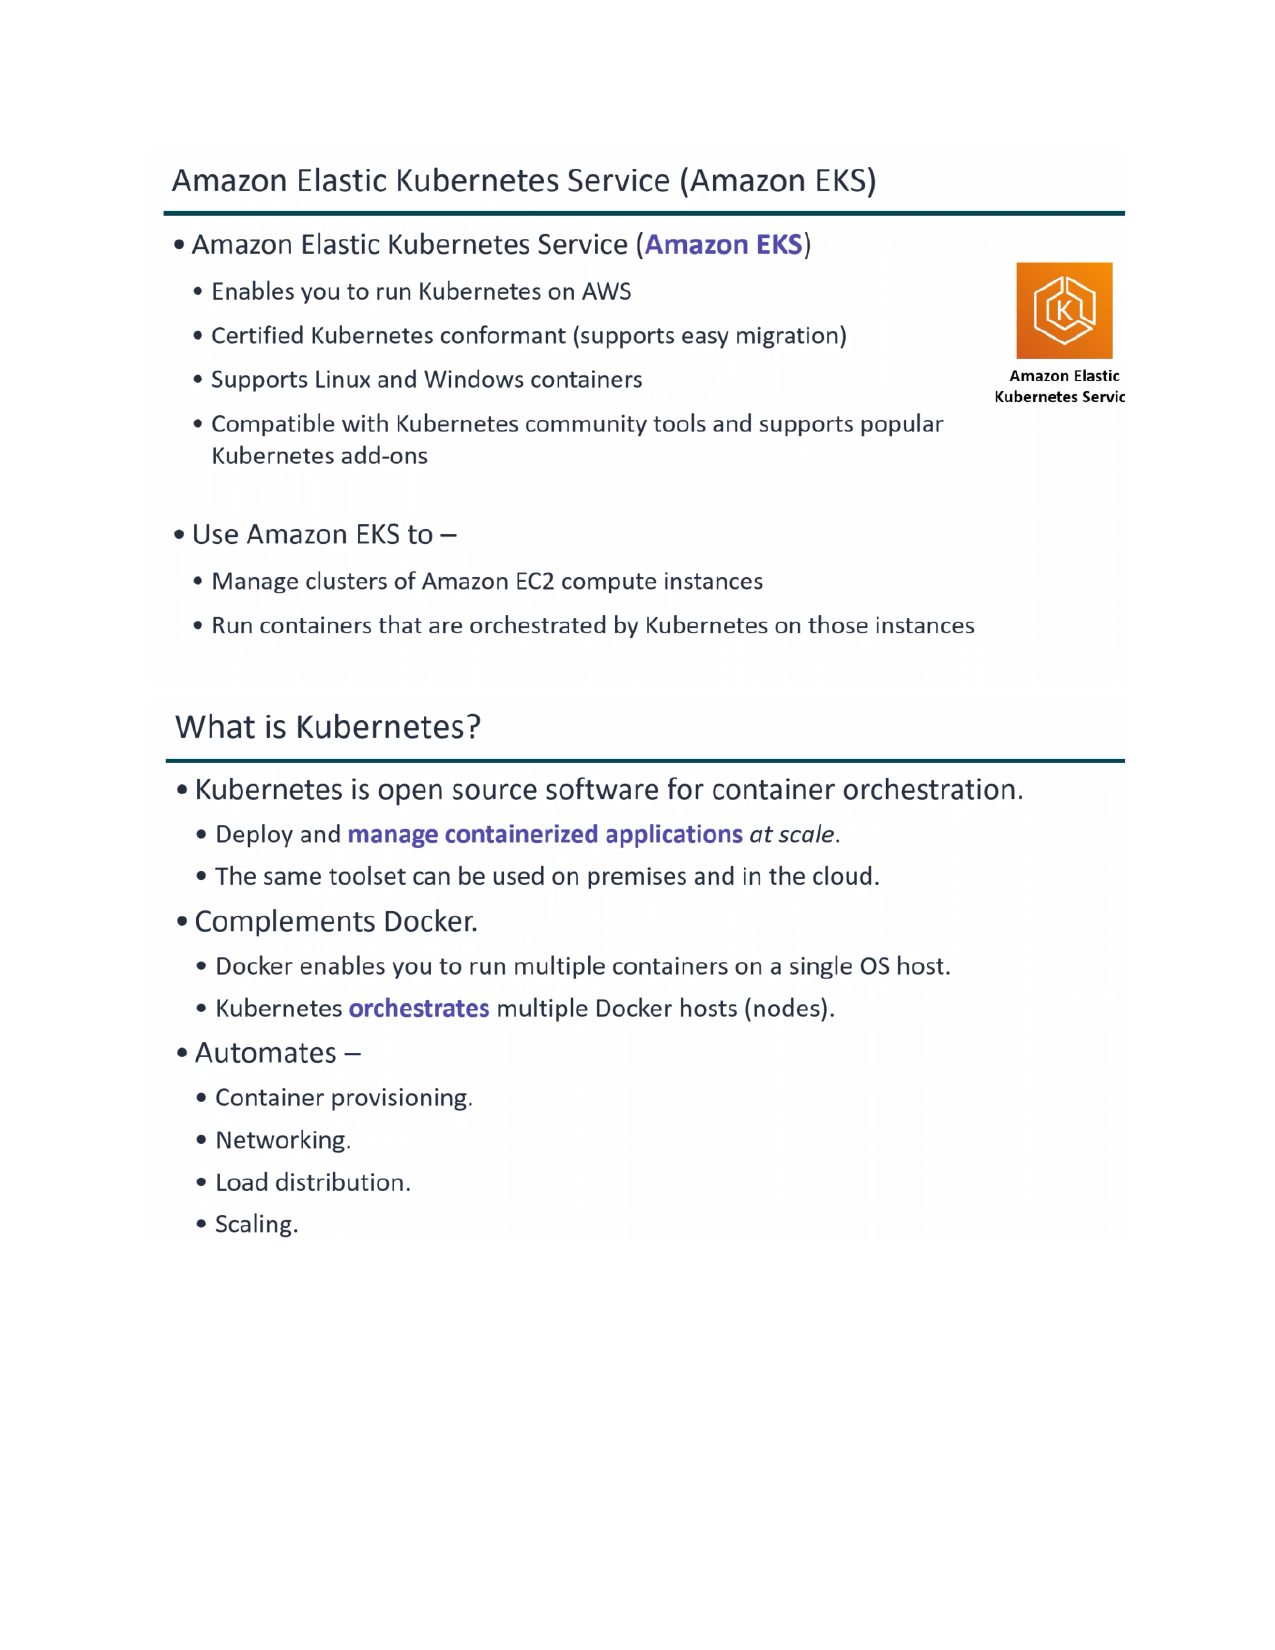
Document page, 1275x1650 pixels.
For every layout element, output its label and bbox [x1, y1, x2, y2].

picture [150, 150, 1125, 683]
picture [150, 701, 1125, 1241]
